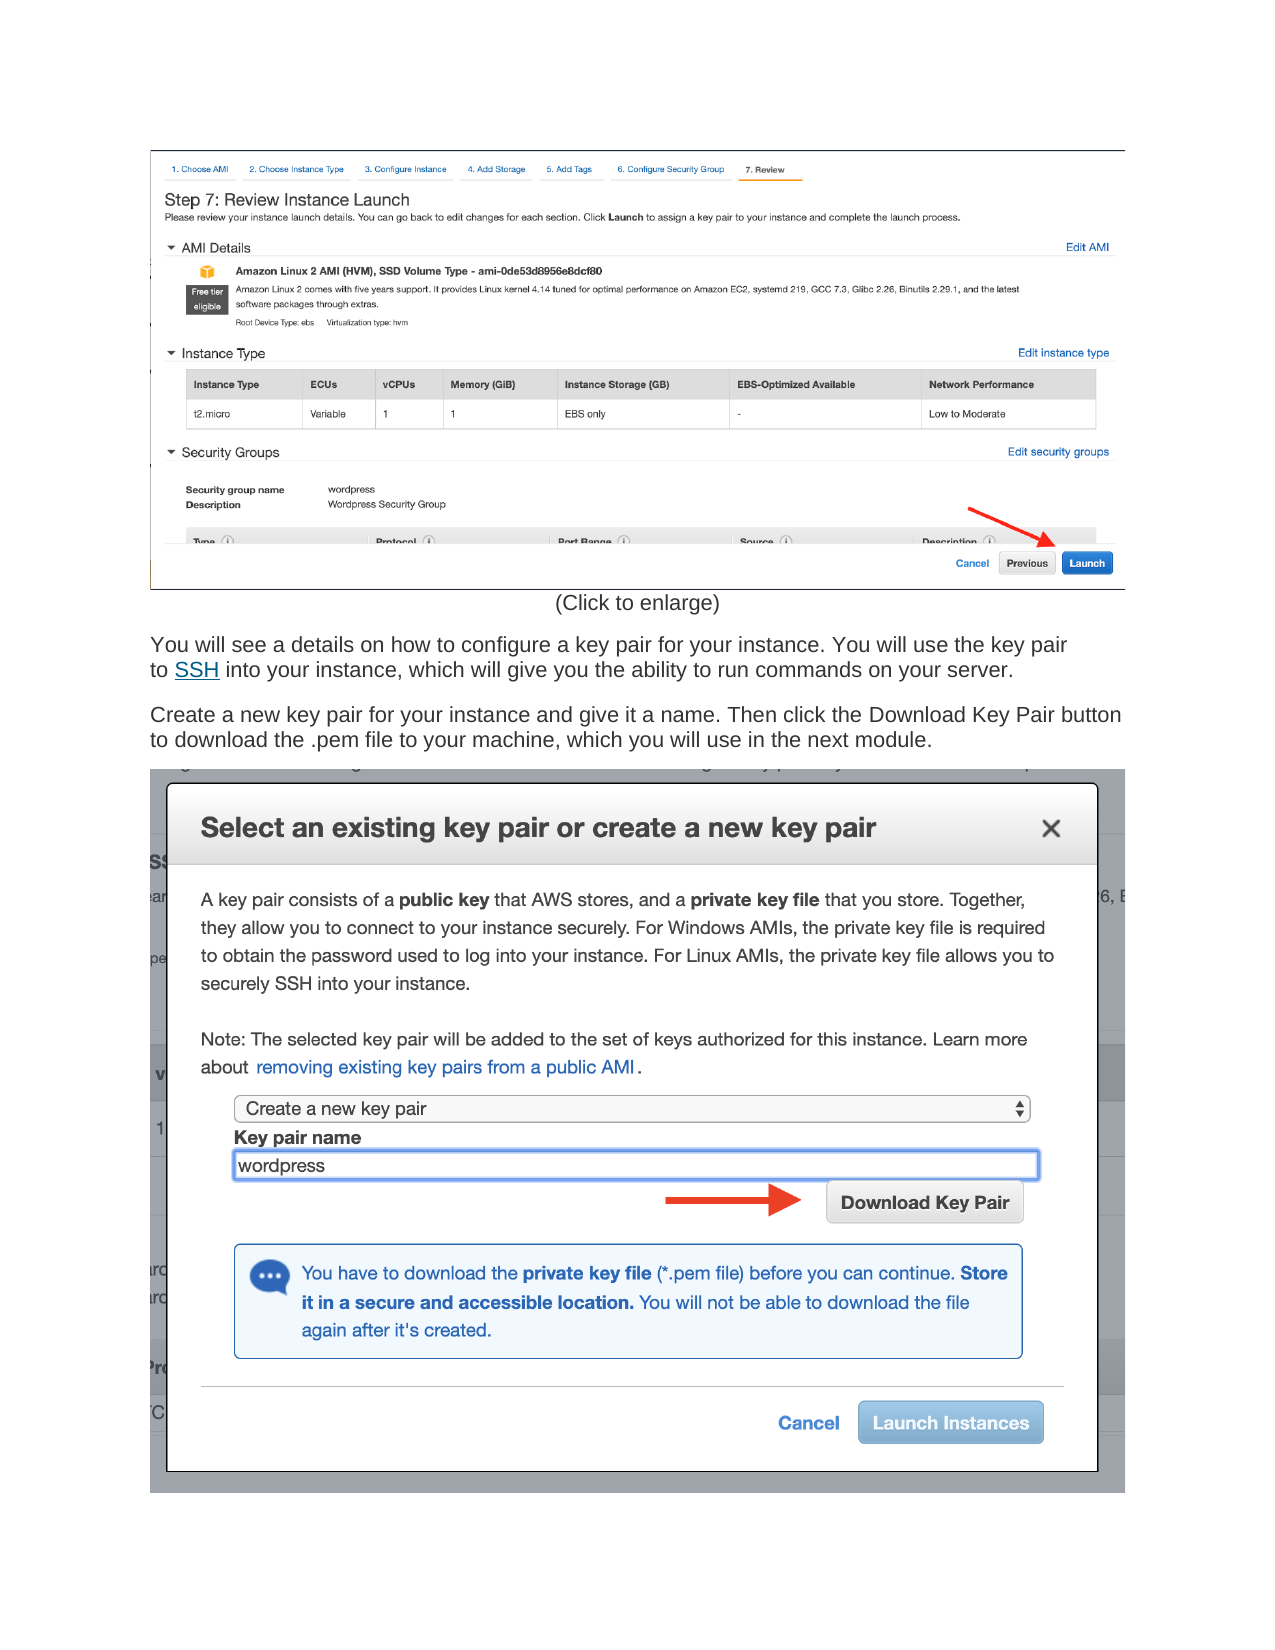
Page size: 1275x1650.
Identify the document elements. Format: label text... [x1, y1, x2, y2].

picture [150, 150, 1125, 590]
text Create a new key pair for your instance and give it a name. Then click the Download Key Pair button to download the .pem file to your machine, which you will use in the next module. [150, 702, 1125, 753]
picture [150, 769, 1125, 1493]
text (Click to enlarge) [150, 590, 1125, 615]
text You will see a details on how to configure a key pair for your instance. You will use the key pair to SSH into your instance, which will give you the ability to run commands on your server. [150, 632, 1125, 682]
